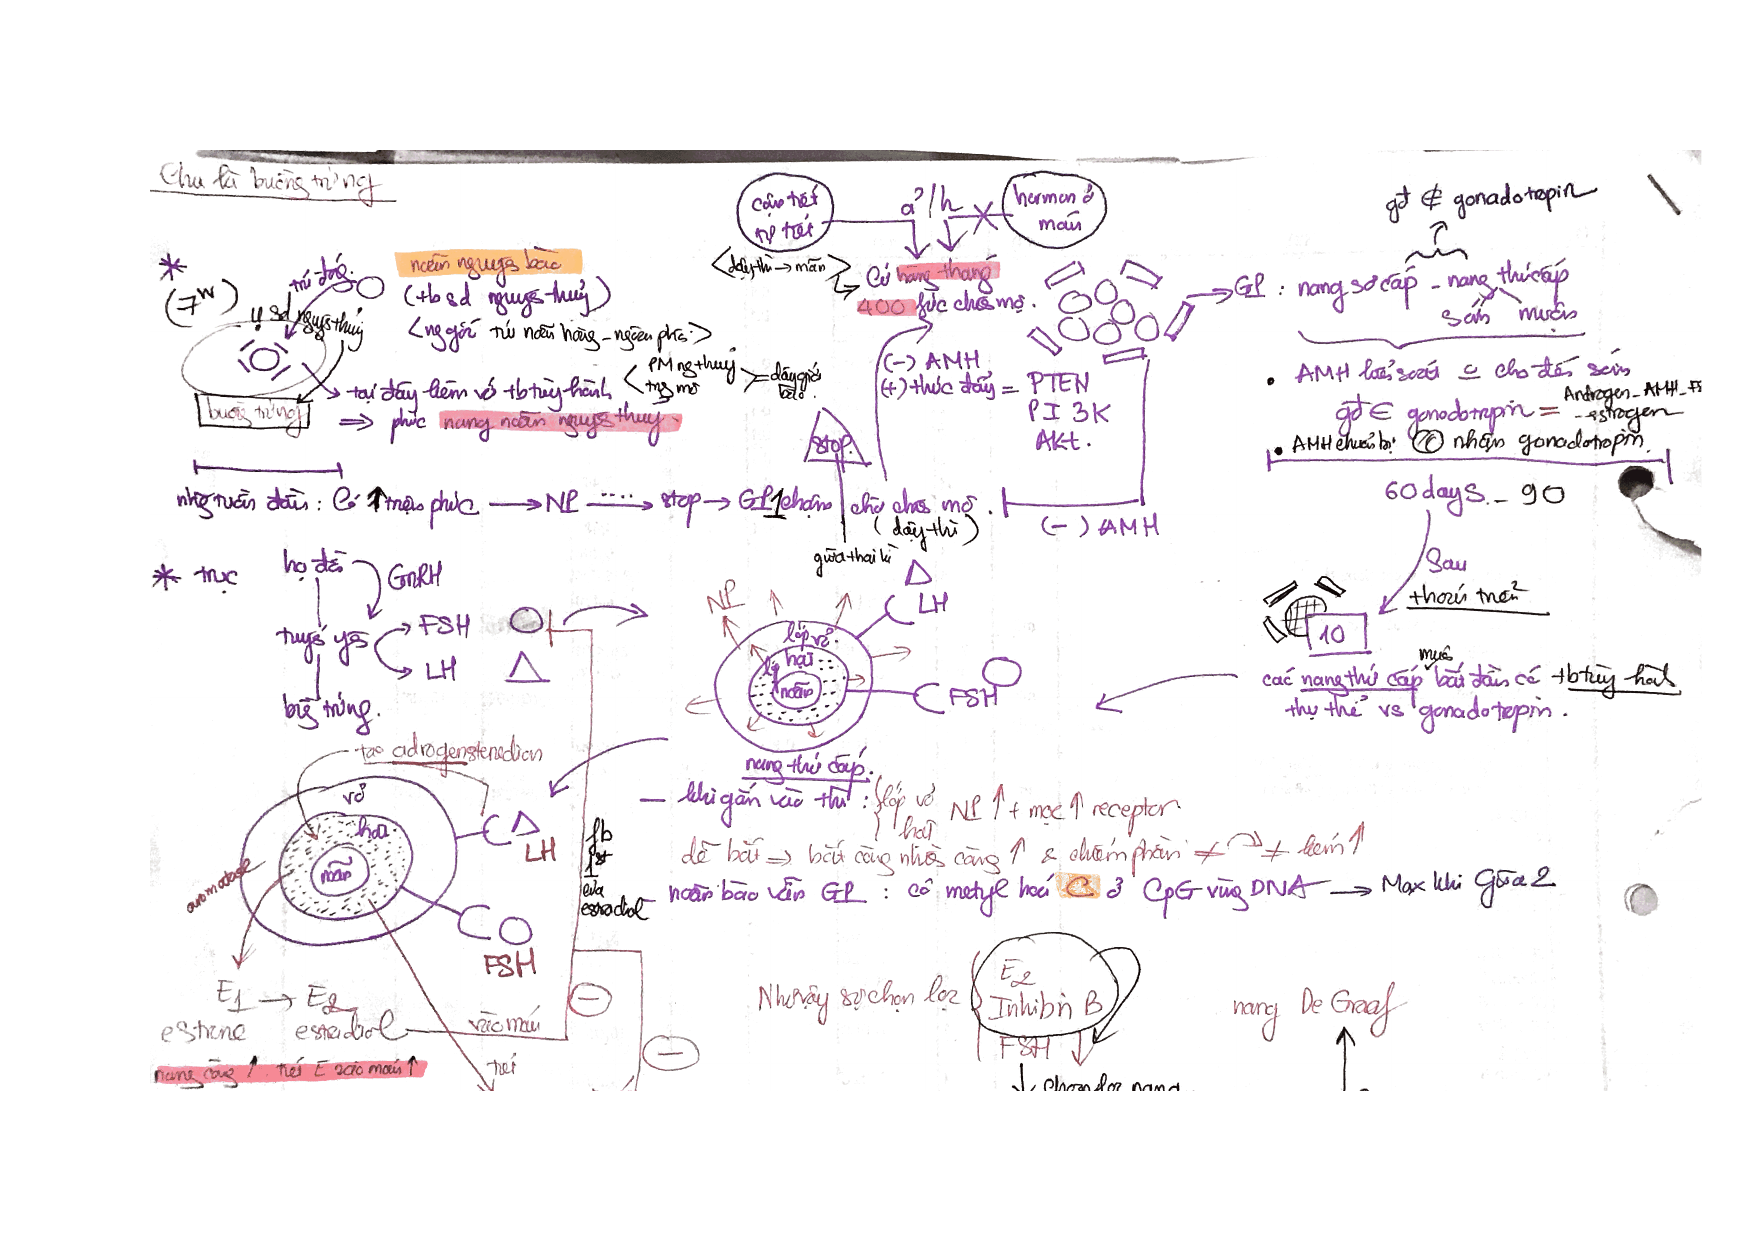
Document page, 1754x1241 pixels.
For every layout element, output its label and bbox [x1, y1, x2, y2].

picture [150, 150, 1702, 1091]
